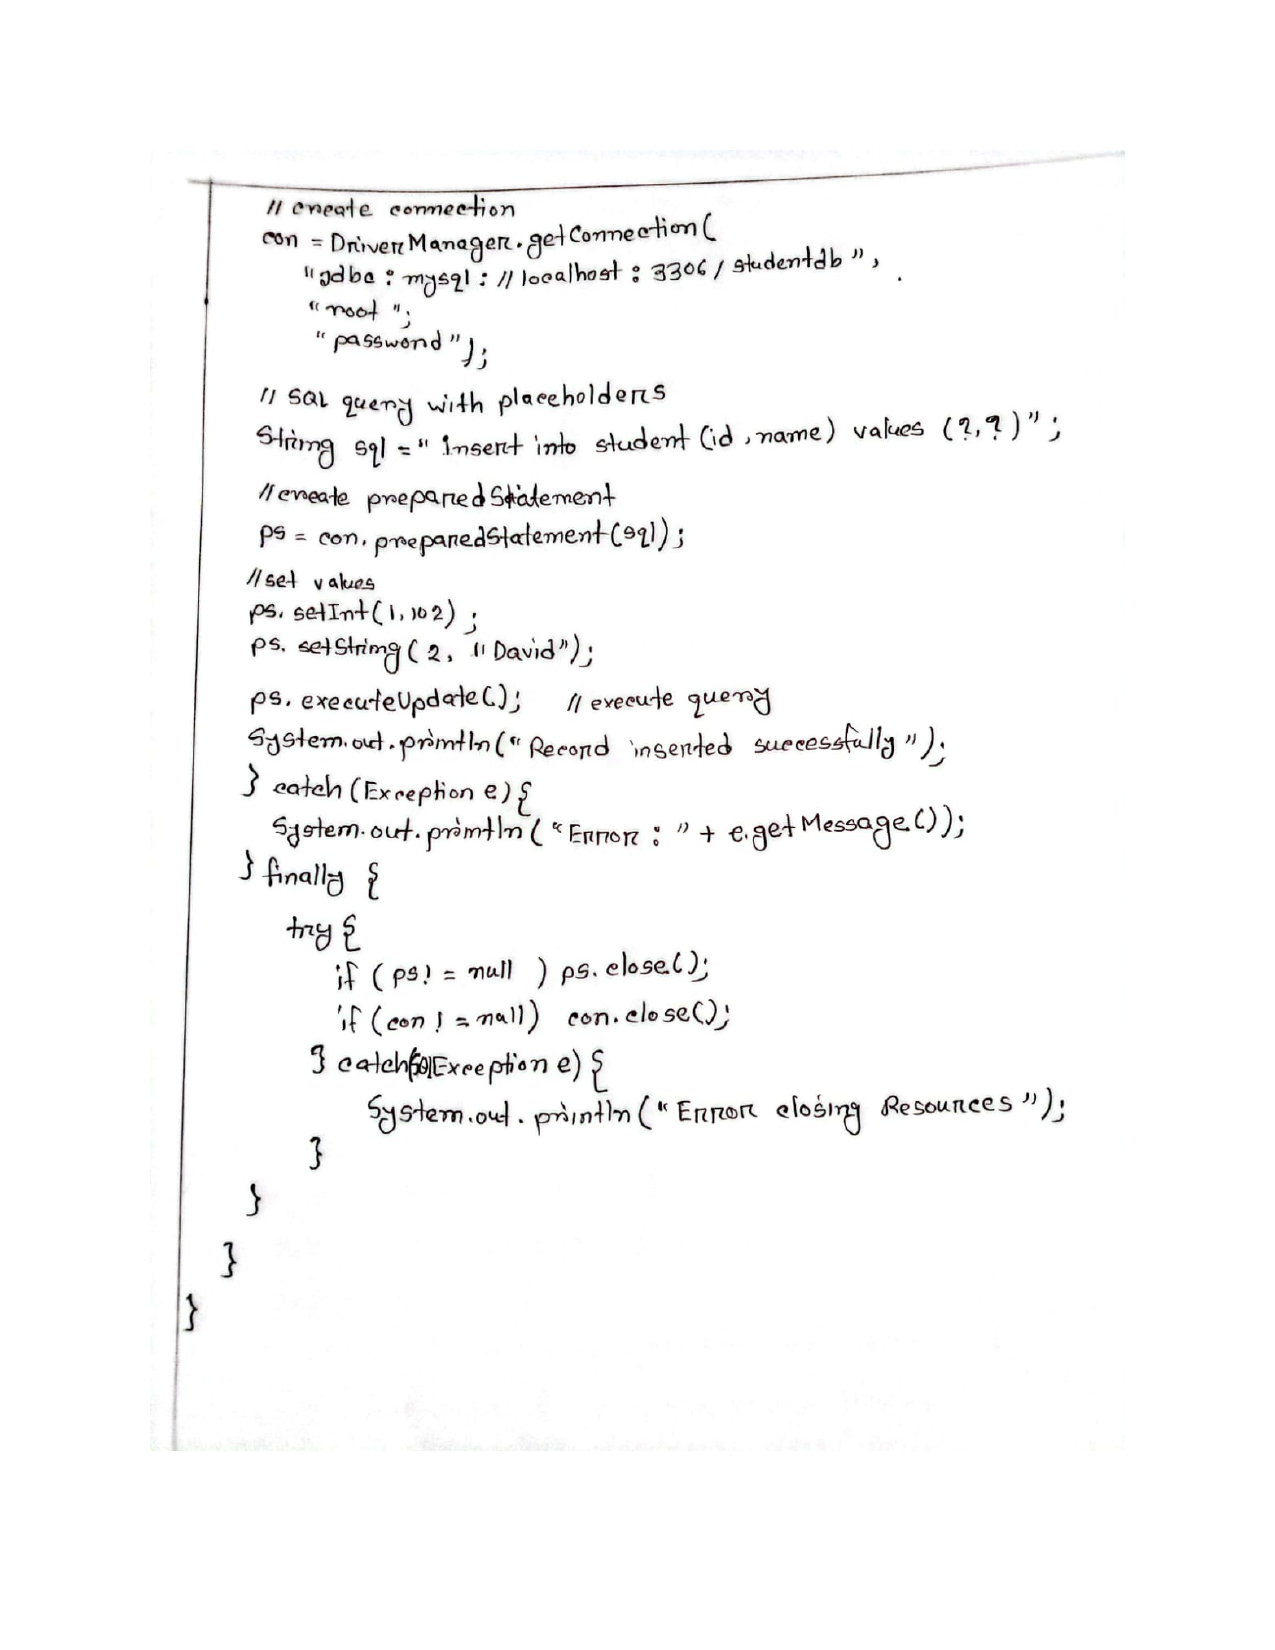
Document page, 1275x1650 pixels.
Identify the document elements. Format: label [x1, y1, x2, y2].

picture [150, 150, 1125, 1451]
